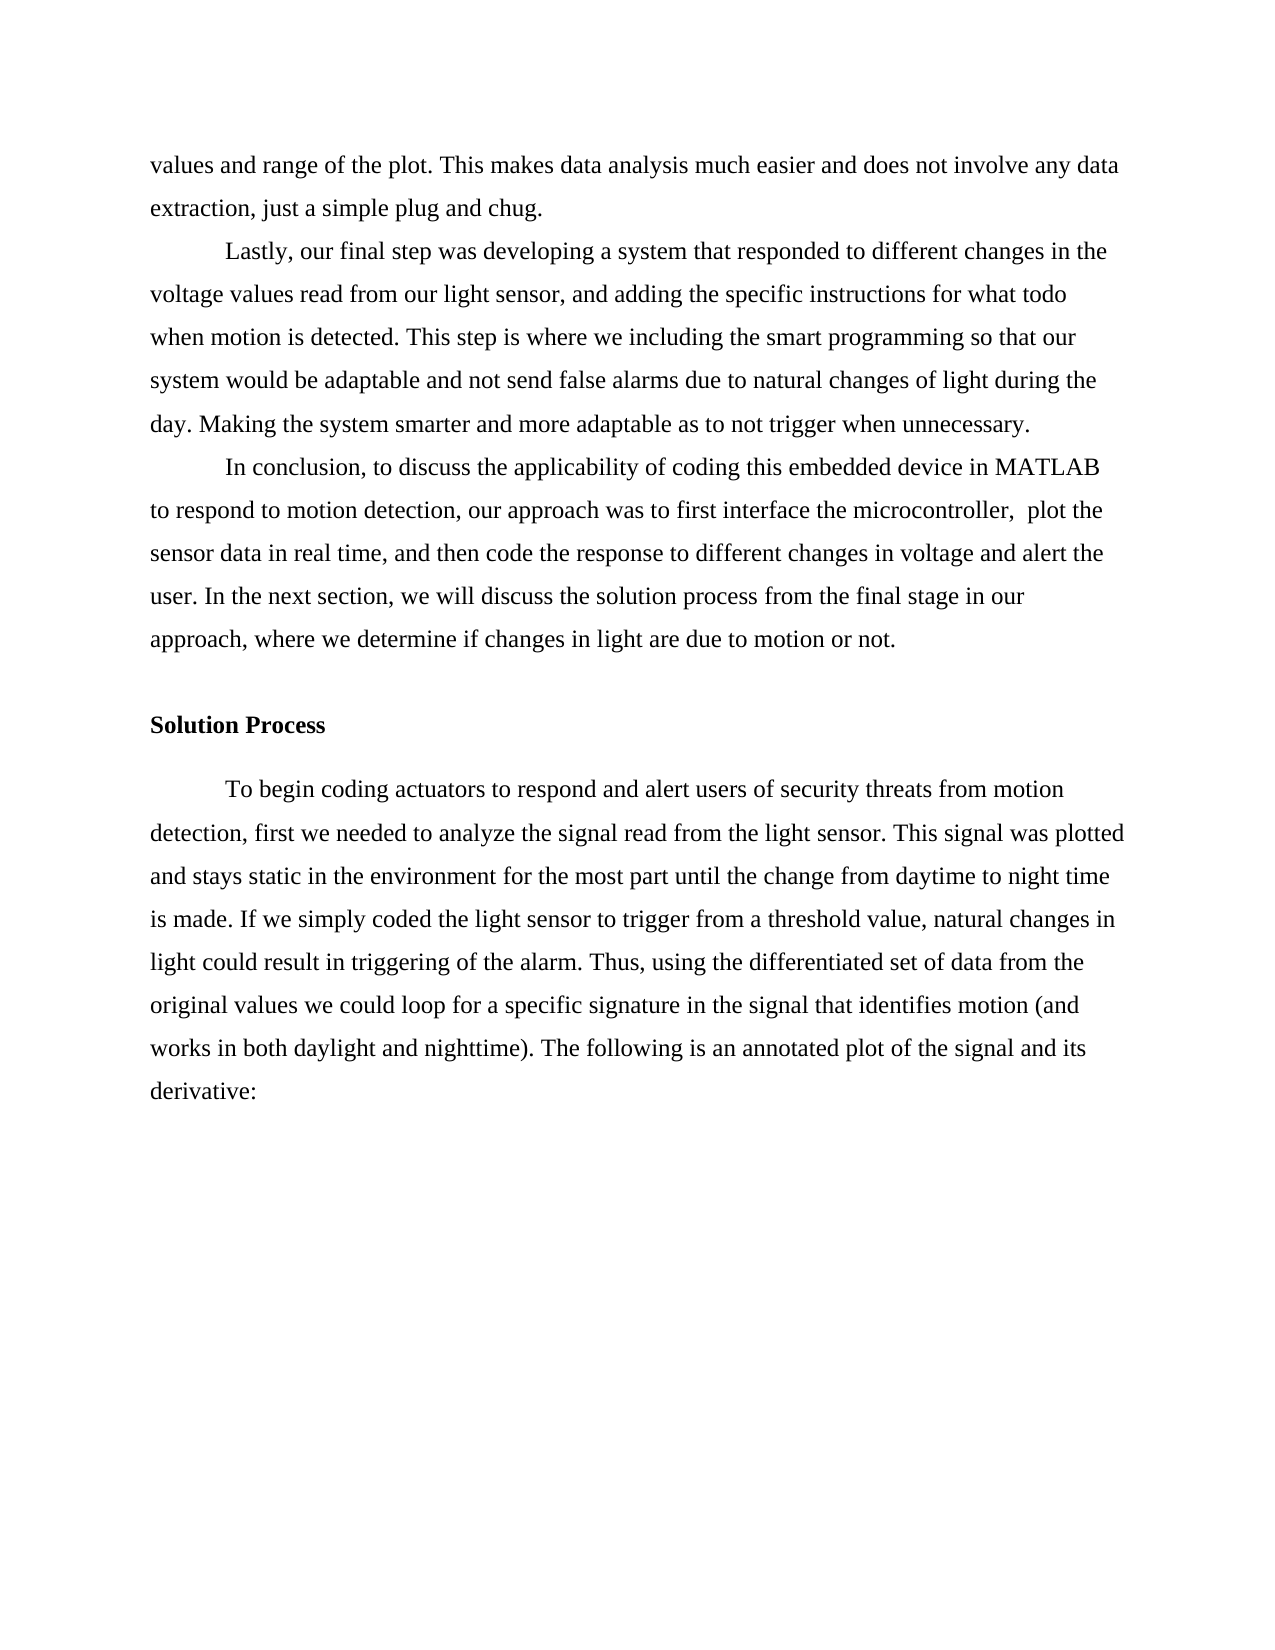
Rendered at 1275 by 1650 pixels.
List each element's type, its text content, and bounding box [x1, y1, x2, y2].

text To begin coding actuators to respond and alert users of security threats from motion detection, first we needed to analyze the signal read from the light sensor. This signal was plotted and stays static in the environment for the most part until the change from daytime to night time is made. If we simply coded the light sensor to trigger from a threshold value, natural changes in light could result in triggering of the alarm. Thus, using the differentiated set of data from the original values we could loop for a specific signature in the signal that identifies motion (and works in both daylight and nighttime). The following is an annotated plot of the signal and its derivative: [150, 774, 1125, 1105]
text In conclusion, to discuss the applicability of coding this embedded device in MATLAB to respond to motion detection, our approach was to first interface the microcontroller, plot the sensor data in real time, and then code the response to different changes in voltage and alert the user. In the next section, we will discuss the solution process from the final stage in our approach, where we determine if changes in light are due to motion or not. [150, 452, 1125, 653]
text Solution Process [150, 711, 1125, 739]
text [150, 150, 1125, 222]
text Lastly, our final step was developing a system that responded to different changes in the voltage values read from our light sensor, and adding the specific instructions for what todo when motion is detected. This step is where we including the smart programming so that our system would be adaptable and not send false alarms due to natural changes of light during the day. Making the system smarter and more adaptable as to not trigger when unnecessary. [150, 236, 1125, 437]
